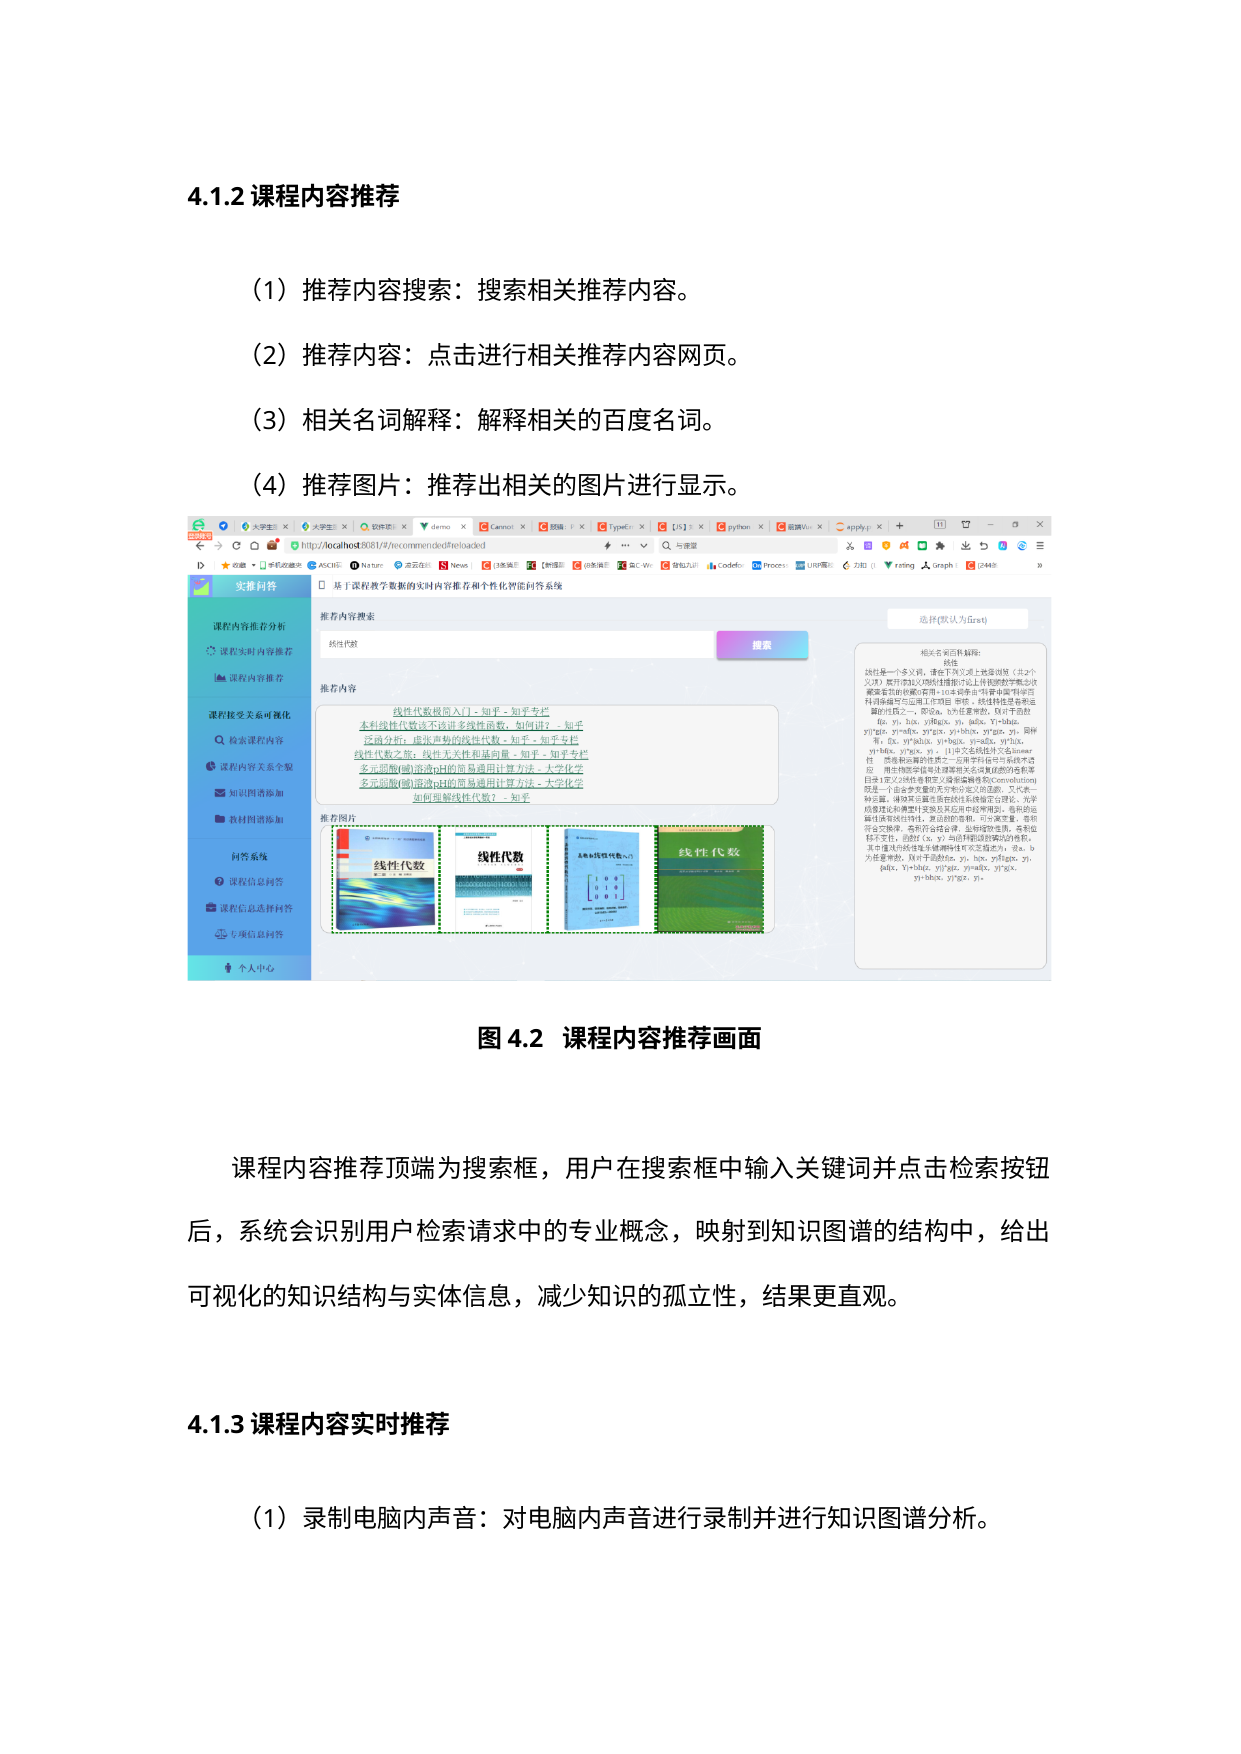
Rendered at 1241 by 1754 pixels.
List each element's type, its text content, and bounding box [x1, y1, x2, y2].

text （3）相关名词解释：解释相关的百度名词。 [187, 386, 1053, 451]
list （1）录制电脑内声音：对电脑内声音进行录制并进行知识图谱分析。 [187, 1484, 1053, 1549]
subtitle 课程内容推荐顶端为搜索框，用户在搜索框中输入关键词并点击检索按钮后，系统会识别用户检索请求中的专业概念，映射到知识图谱的结构中，给出可视化的知识结构与实体信息，减少知识的孤立性，结果更直观。 [187, 1134, 1053, 1329]
text 图4.2 课程内容推荐画面 [187, 1004, 1053, 1069]
text （2）推荐内容：点击进行相关推荐内容网页。 [187, 321, 1053, 386]
subtitle 4.1.2课程内容推荐 [187, 162, 1053, 227]
subtitle 4.1.3课程内容实时推荐 [187, 1390, 1053, 1455]
text （4）推荐图片：推荐出相关的图片进行显示。 [187, 451, 1053, 516]
picture [187, 516, 1052, 981]
list （1）推荐内容搜索：搜索相关推荐内容。 [187, 256, 1053, 321]
